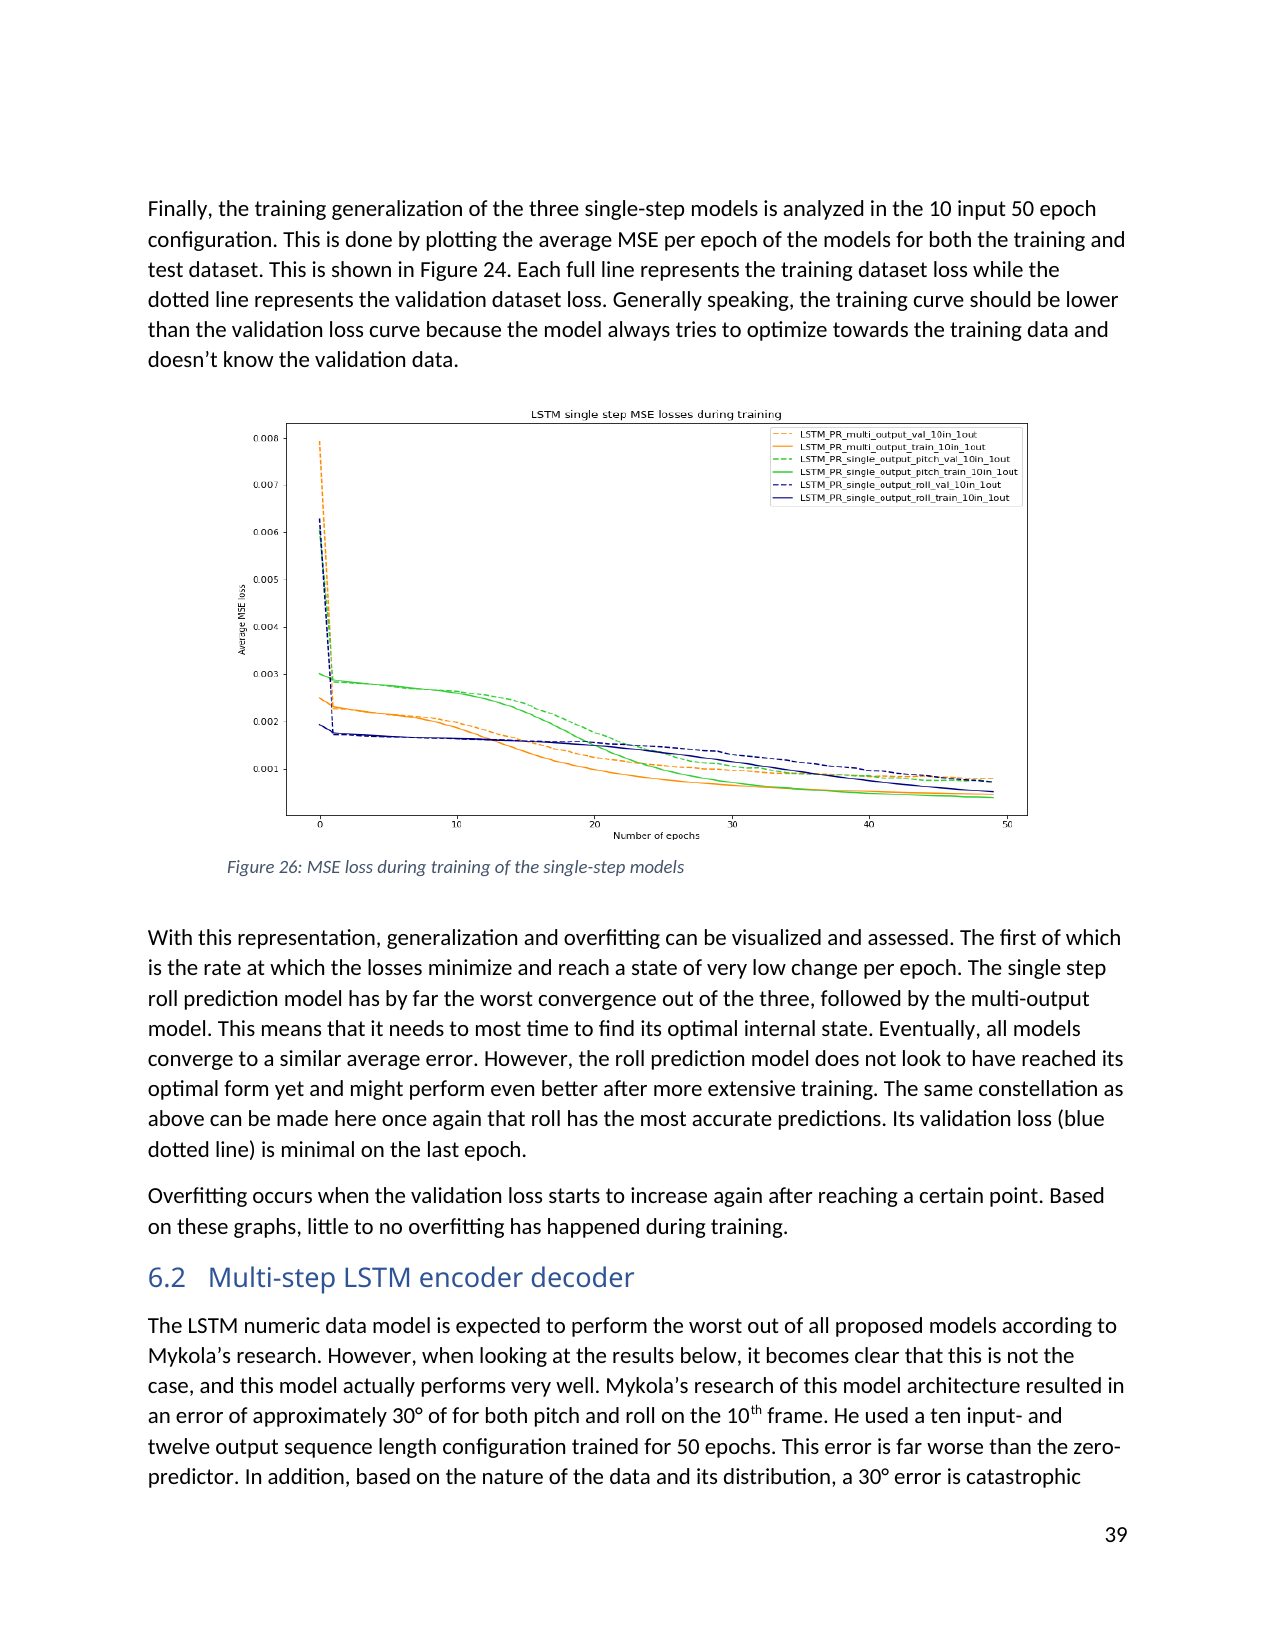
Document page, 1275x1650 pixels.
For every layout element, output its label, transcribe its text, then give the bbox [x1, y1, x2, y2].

picture [226, 403, 1049, 845]
subtitle Multi-step LSTM encoder decoder [148, 1259, 1127, 1296]
text Finally, the training generalization of the three single-step models is analyzed in the 10 input 50 epoch configuration. This is done by plotting the average MSE per epoch of the models for both the training and test dataset. This is shown in Figure 24. Each full line represents the training dataset loss while the dotted line represents the validation dataset loss. Generally speaking, the training curve should be lower than the validation loss curve because the model always tries to optimize towards the training data and doesn’t know the validation data. [148, 194, 1127, 373]
text Overfitting occurs when the validation loss starts to increase again after reaching a certain point. Based on these graphs, little to no overfitting has happened during training. [148, 1182, 1127, 1240]
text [148, 1311, 1127, 1490]
